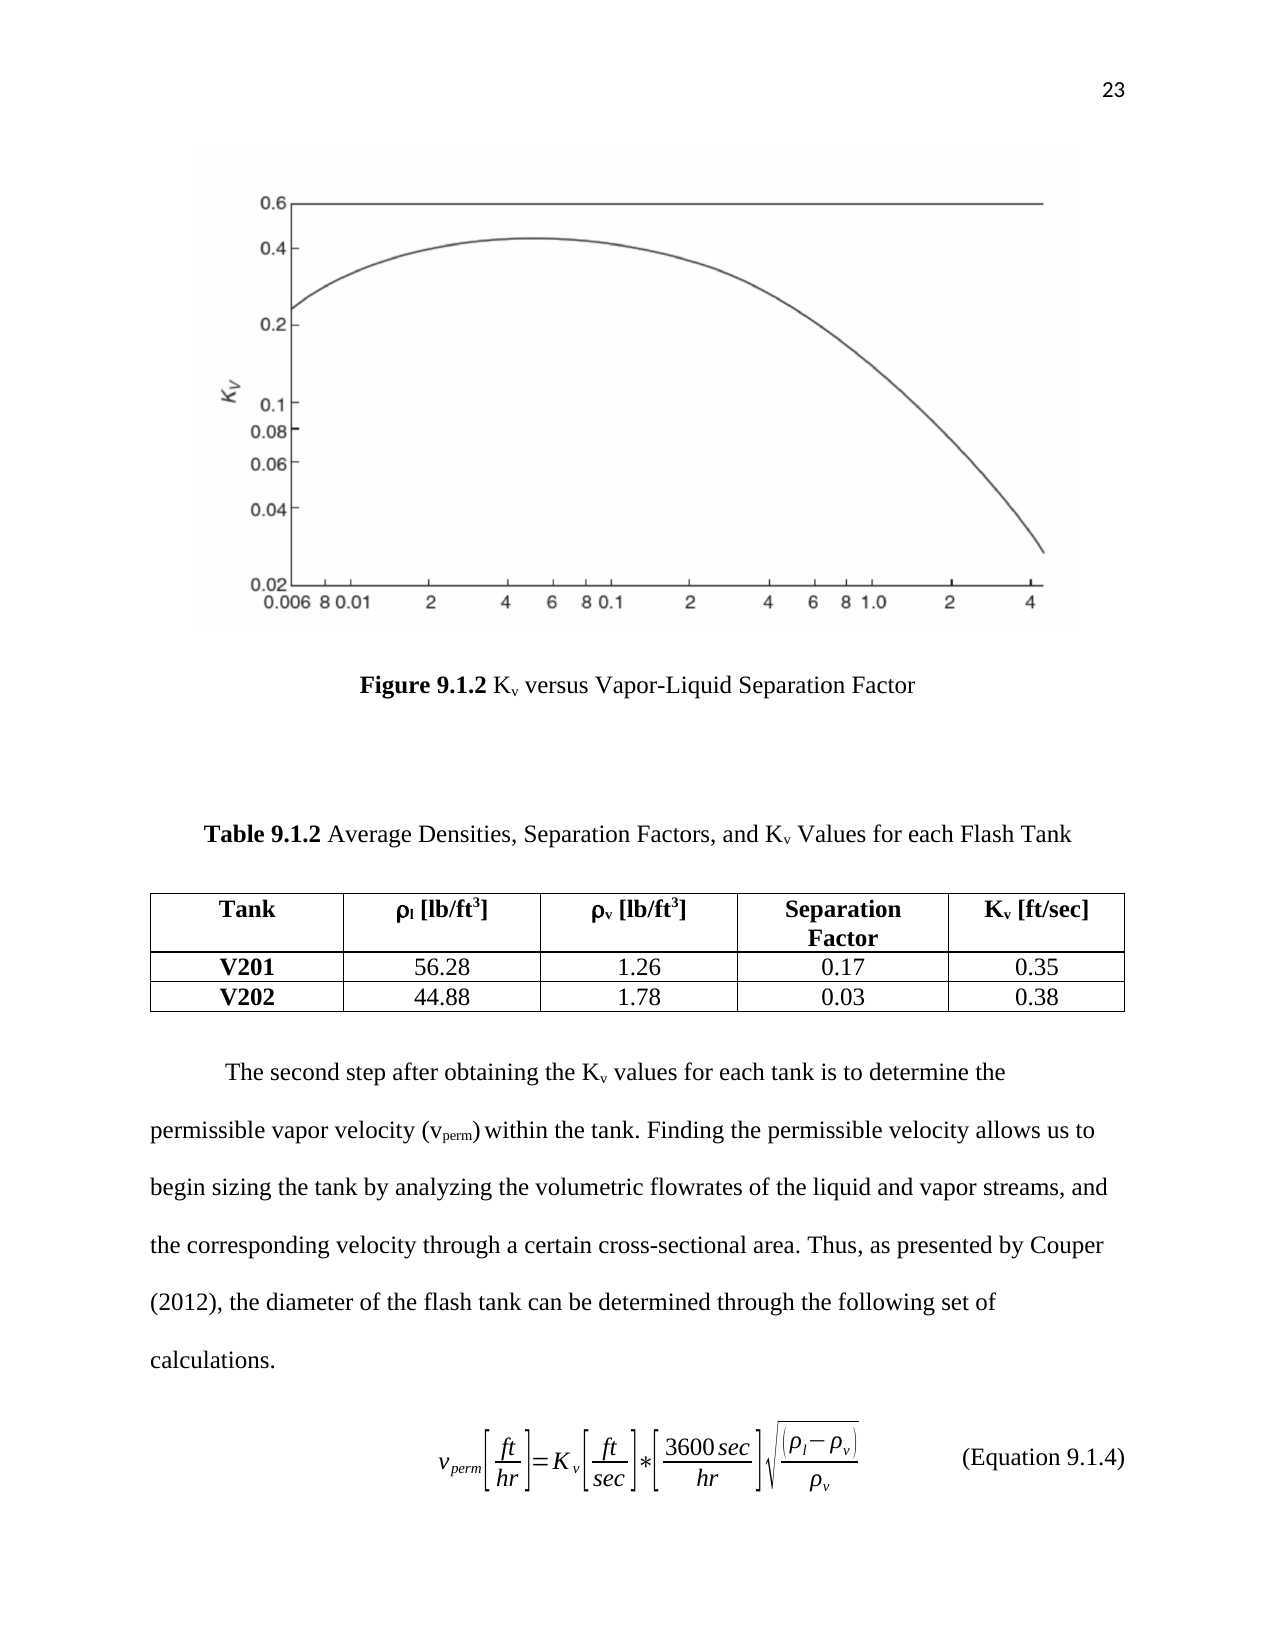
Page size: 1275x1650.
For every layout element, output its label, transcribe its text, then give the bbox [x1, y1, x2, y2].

table_cell 0.35 [949, 953, 1124, 981]
table_cell 56.28 [344, 953, 540, 981]
text (Equation 9.1.4) [150, 1419, 1125, 1495]
text Table 9.1.2 Average Densities, Separation Factors, and Kv Values for each Flash Tank [150, 819, 1125, 847]
table_cell V201 [151, 953, 343, 981]
picture [199, 150, 1076, 626]
table_header rl [lb/ft3] [344, 894, 540, 951]
table_cell 0.38 [949, 982, 1124, 1011]
table_cell 44.88 [344, 982, 540, 1011]
text Figure 9.1.2 Kv versus Vapor-Liquid Separation Factor [150, 670, 1125, 699]
table_header Tank [151, 894, 343, 951]
table_header Separation Factor [738, 894, 948, 951]
table_header Kv [ft/sec] [949, 894, 1124, 951]
table_cell 0.17 [738, 953, 948, 981]
table_cell 1.26 [541, 953, 737, 981]
table_cell V202 [151, 982, 343, 1011]
table_cell 0.03 [738, 982, 948, 1011]
table_header rv [lb/ft3] [541, 894, 737, 951]
text The second step after obtaining the Kv values for each tank is to determine the permissible vapor velocity (vperm) within the tank. Finding the permissible velocity allows us to begin sizing the tank by analyzing the volumetric flowrates of the liquid and vapor streams, and the corresponding velocity through a certain cross-sectional area. Thus, as presented by Couper (2012), the diameter of the flash tank can be determined through the following set of calculations. [150, 1057, 1125, 1374]
table_cell 1.78 [541, 982, 737, 1011]
